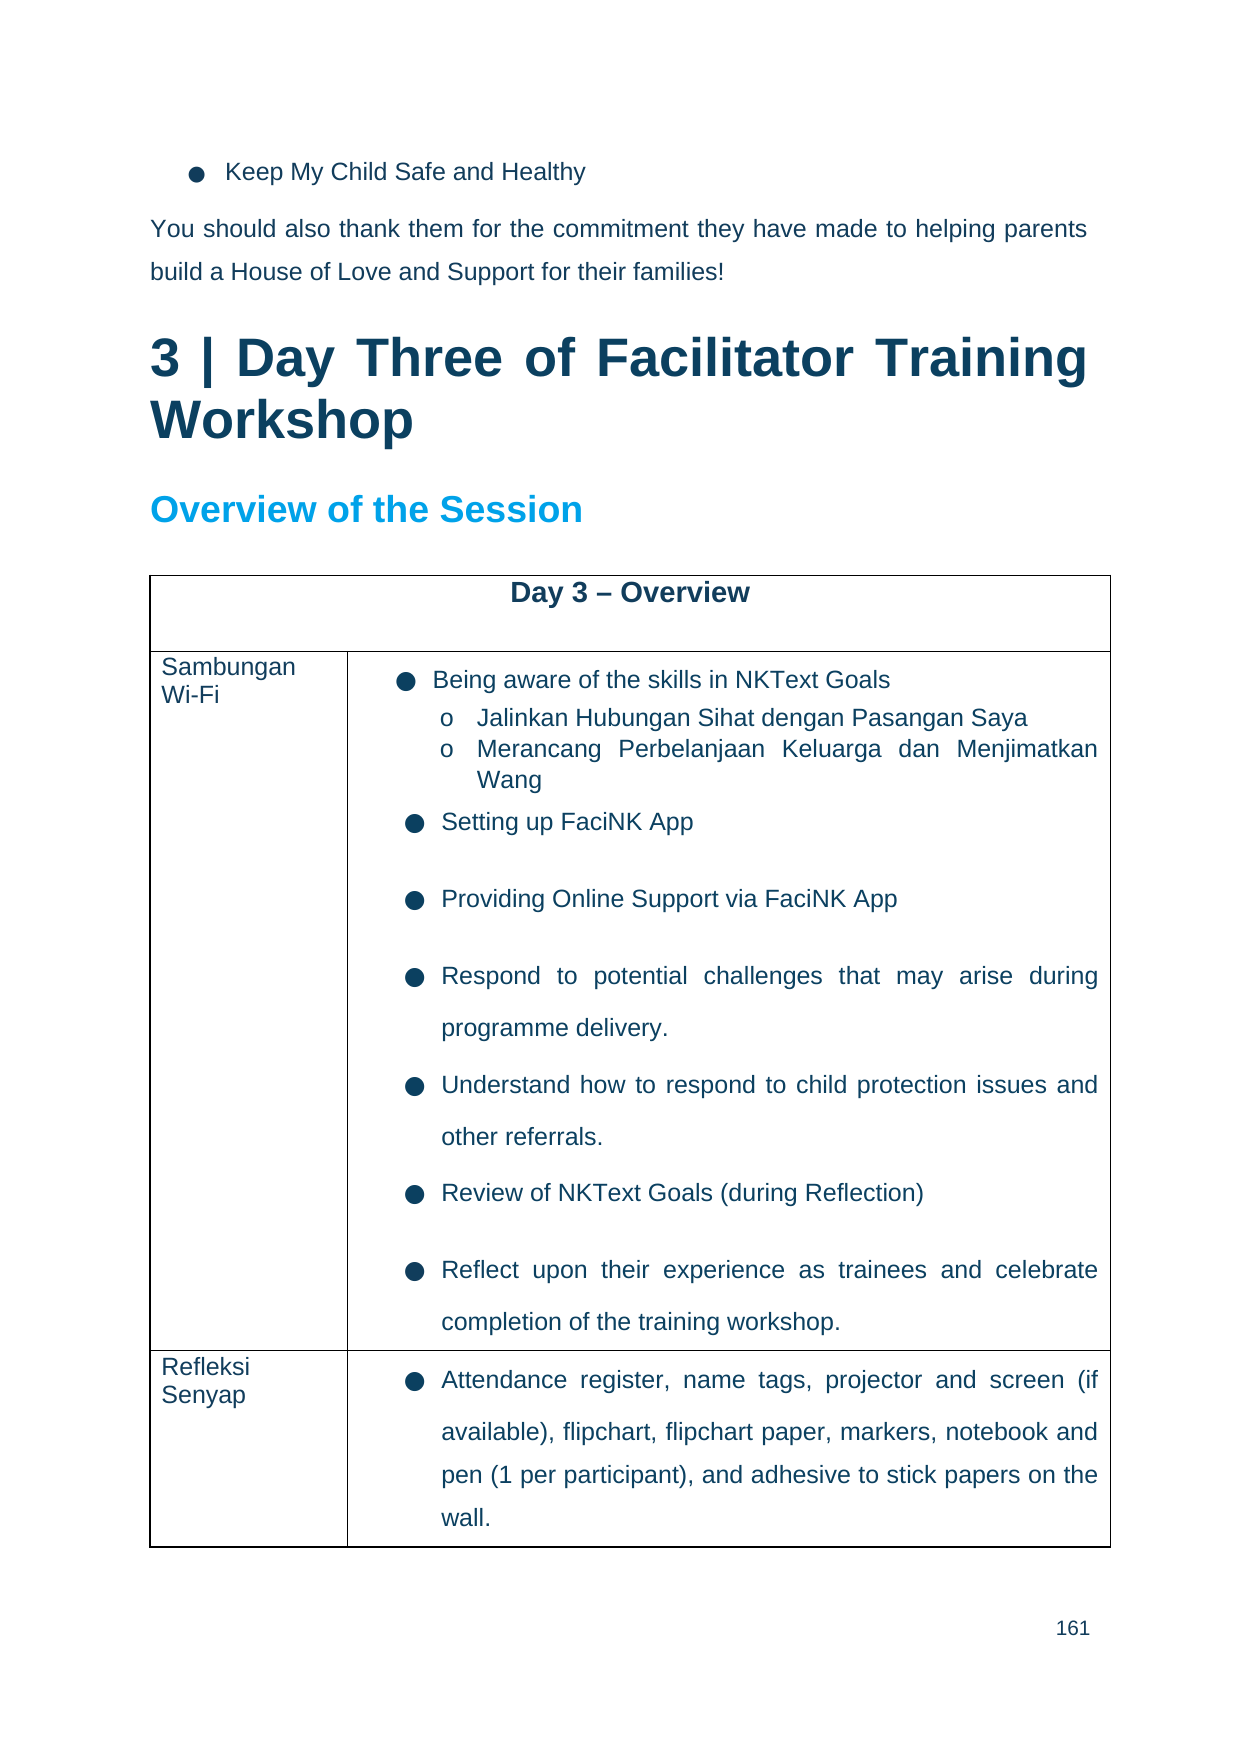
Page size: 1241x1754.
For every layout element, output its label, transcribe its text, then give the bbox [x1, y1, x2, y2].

table_cell Sambungan Wi-Fi [151, 652, 347, 1350]
list Keep My Child Safe and Healthy [187, 150, 1090, 193]
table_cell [348, 1351, 1110, 1546]
subtitle 3 | Day Three of Facilitator Training Workshop [150, 325, 1090, 450]
table_cell Refleksi Senyap [151, 1351, 347, 1546]
subtitle Overview of the Session [150, 487, 1090, 531]
text You should also thank them for the commitment they have made to helping parents build a House of Love and Support for their families! [150, 214, 1090, 286]
table_cell Being aware of the skills in NKText Goals Jalinkan Hubungan Sihat dengan Pasangan Saya Merancang Perbelanjaan Keluarga dan Menjimatkan Wang Setting up FaciNK App Providing Online Support via FaciNK App Respond to potential challenges that may arise during programme delivery. Understand how to respond to child protection issues and other referrals. Review of NKText Goals (during Reflection) Reflect upon their experience as trainees and celebrate completion of the training workshop. [348, 652, 1110, 1350]
table_header Day 3 – Overview [151, 576, 1110, 651]
